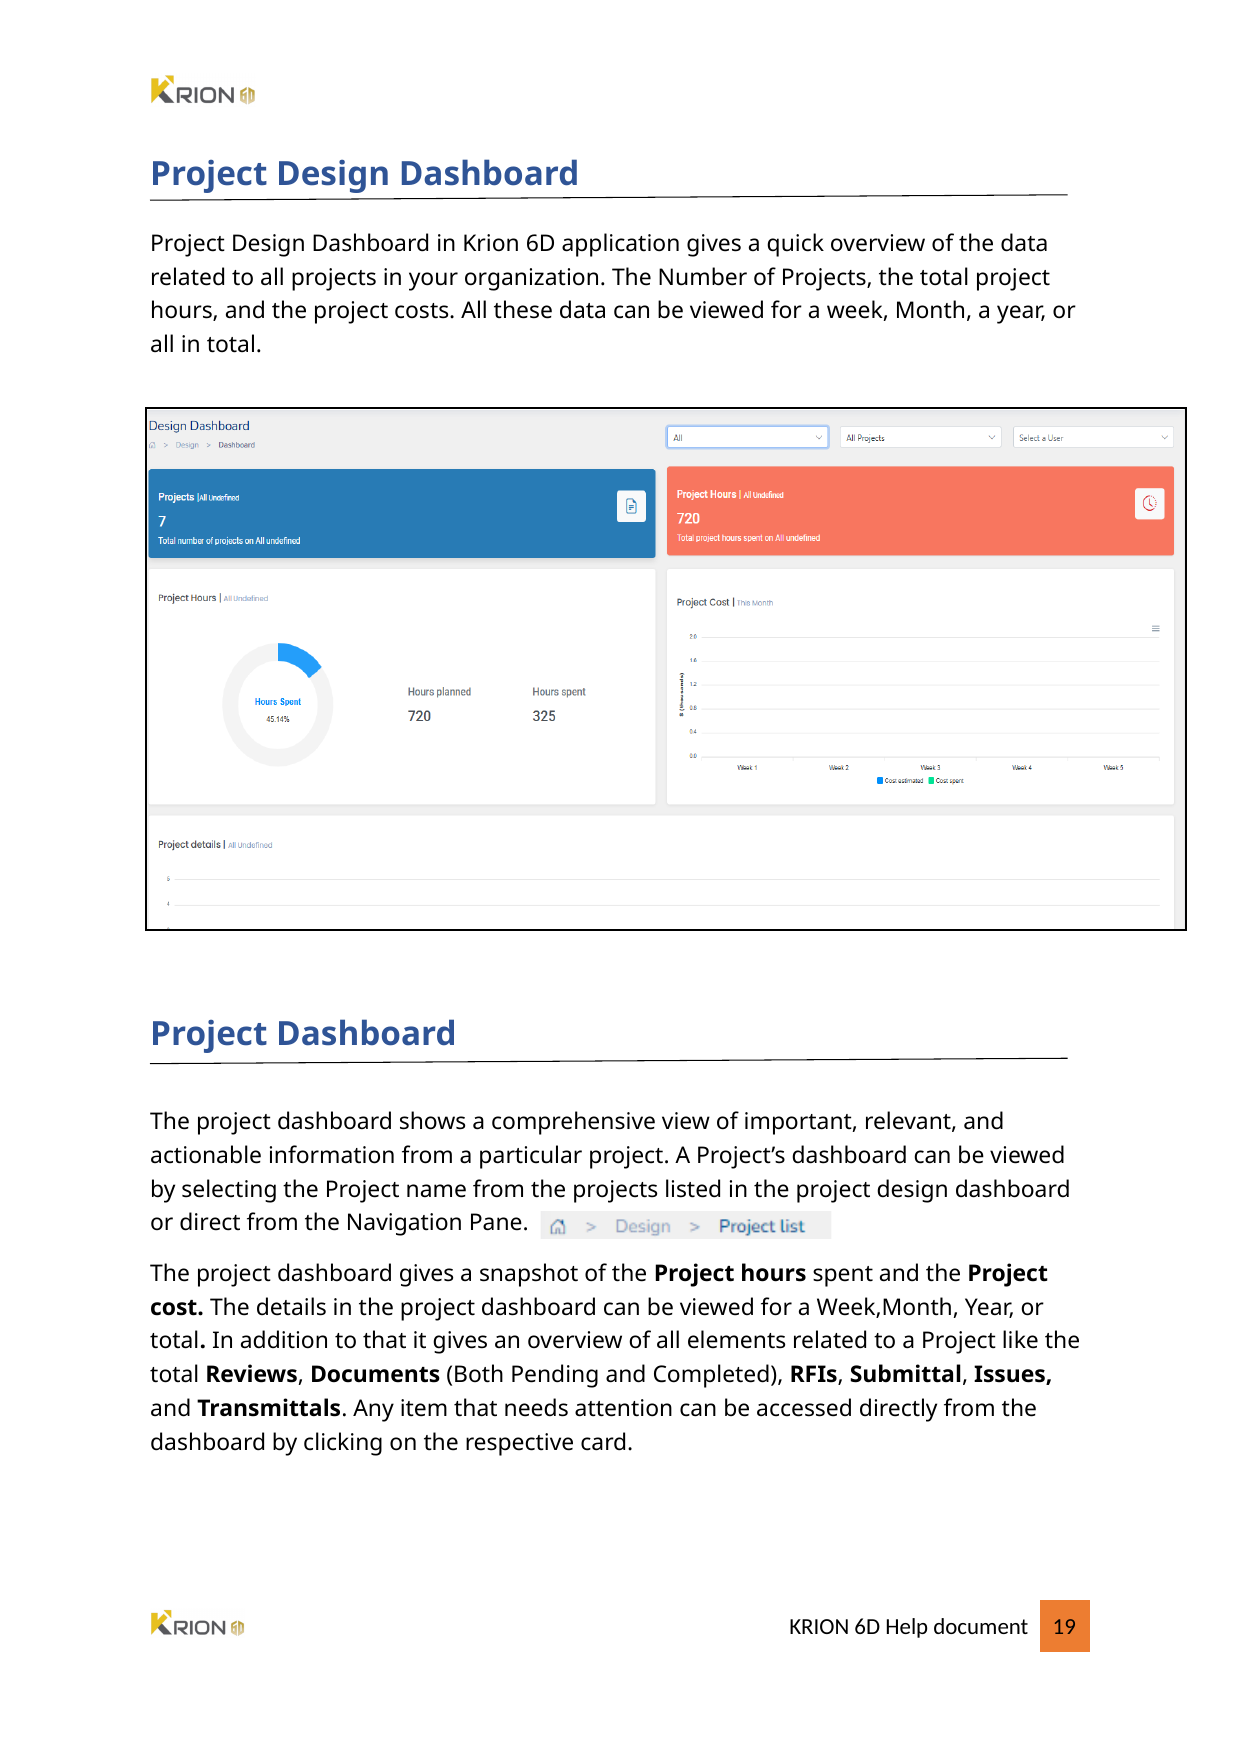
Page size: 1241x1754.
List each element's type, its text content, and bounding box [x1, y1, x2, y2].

text The project dashboard shows a comprehensive view of important, relevant, and actionable information from a particular project. A Project’s dashboard can be viewed by selecting the Project name from the projects listed in the project design dashboard or direct from the Navigation Pane. [150, 1105, 1090, 1238]
subtitle Project Dashboard [150, 1009, 1090, 1055]
picture [147, 409, 1185, 929]
text The project dashboard gives a snapshot of the Project hours spent and the Project cost. The details in the project dashboard can be viewed for a Week,Month, Year, or total. In addition to that it gives an overview of all elements related to a Project like the total Reviews, Documents (Both Pending and Completed), RFIs, Submittal, Issues, and Transmittals. Any item that needs attention can be accessed directly from the dashboard by clicking on the respective card. [150, 1257, 1090, 1457]
text Project Design Dashboard in Krion 6D application gives a quick overview of the data related to all projects in your organization. The Number of Projects, the total project hours, and the project costs. All these data can be viewed for a week, Month, a year, or all in total. [150, 227, 1090, 359]
picture [150, 73, 257, 107]
picture [150, 1608, 246, 1638]
subtitle Project Design Dashboard [150, 150, 1090, 195]
picture [540, 1211, 832, 1239]
